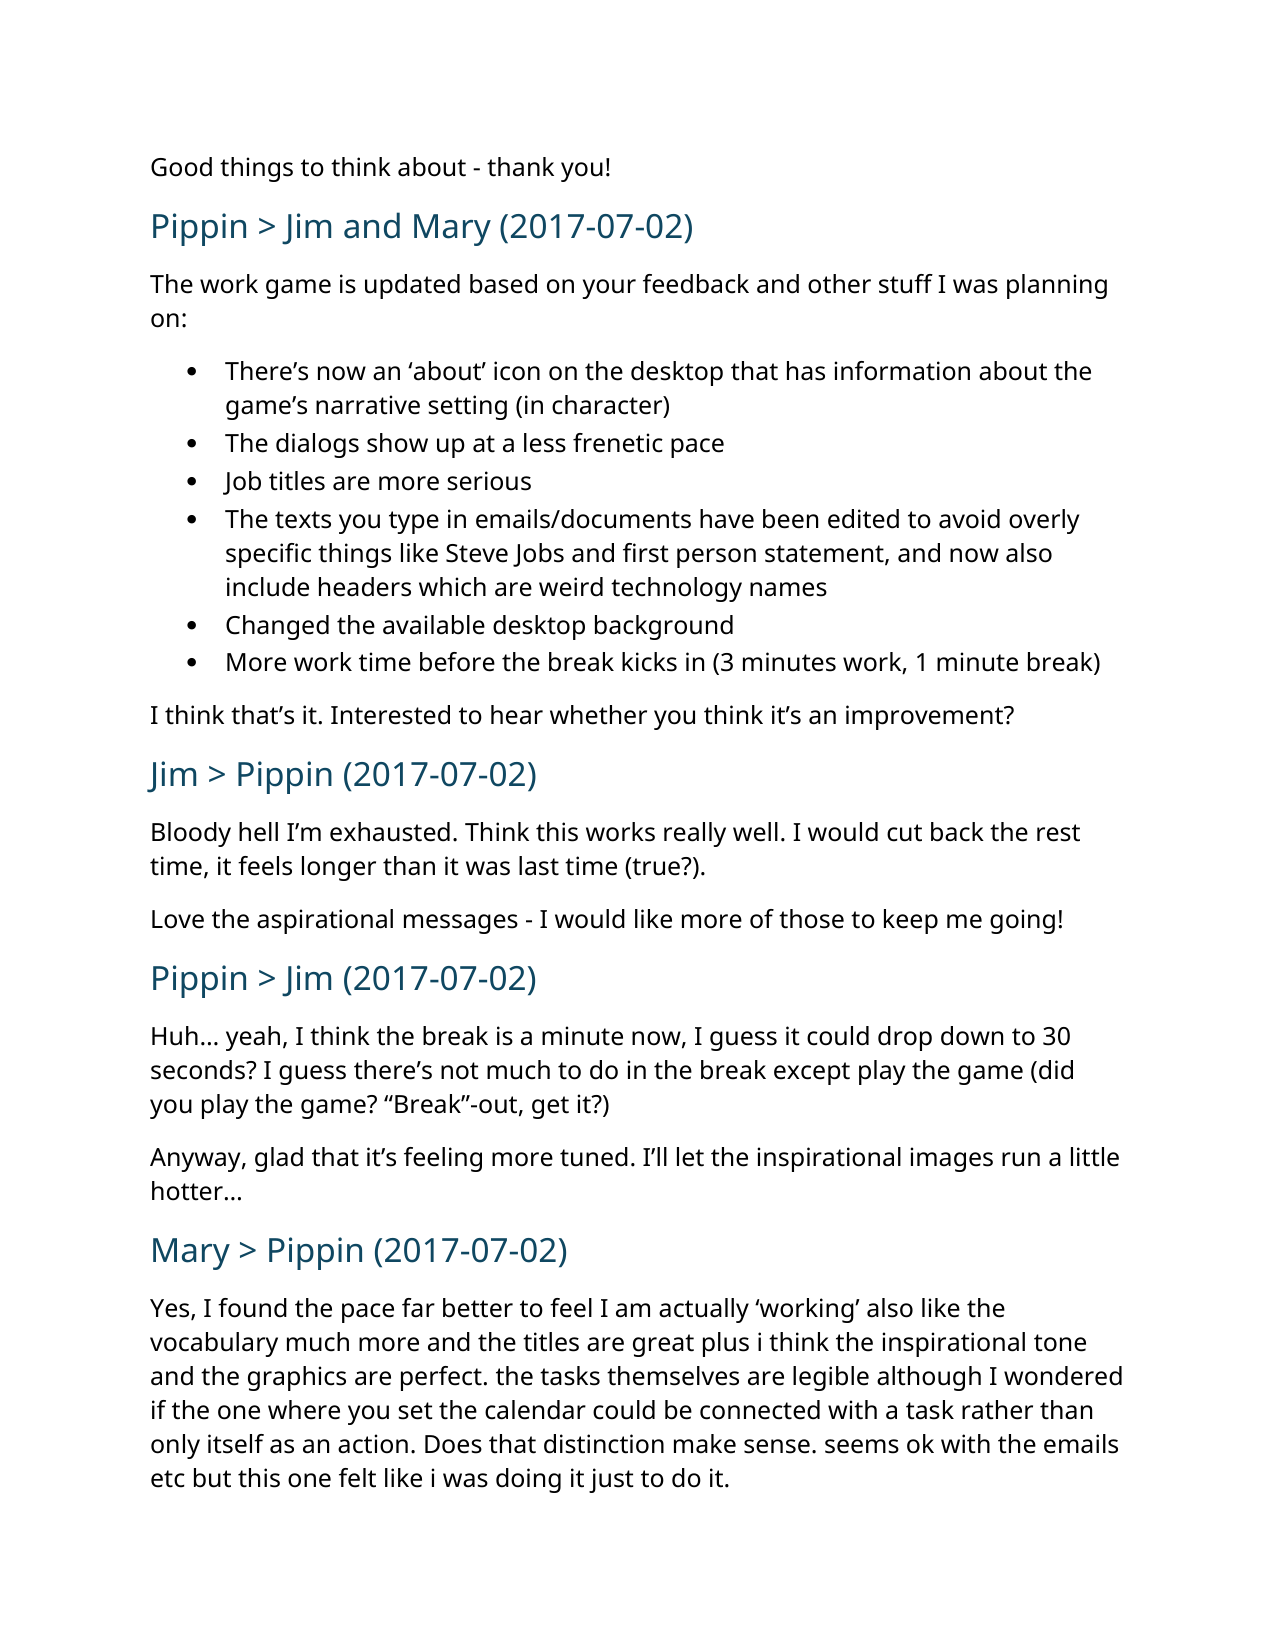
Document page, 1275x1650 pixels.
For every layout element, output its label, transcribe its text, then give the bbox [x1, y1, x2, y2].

text Anyway, glad that it’s feeling more tuned. I’ll let the inspirational images run a little hotter… [150, 1140, 1125, 1208]
list The dialogs show up at a less frenetic pace [187, 426, 1125, 460]
subtitle Jim > Pippin (2017-07-02) [150, 751, 1125, 796]
list Job titles are more serious [187, 463, 1125, 498]
list Changed the available desktop background [187, 607, 1125, 641]
text I think that’s it. Interested to hear whether you think it’s an improvement? [150, 698, 1125, 732]
text Yes, I found the pace far better to feel I am actually ‘working’ also like the vocabulary much more and the titles are great plus i think the inspirational tone and the graphics are perfect. the tasks themselves are legible although I wondered if the one where you set the calendar could be connected with a task rather than only itself as an action. Does that distinction make sense. seems ok with the emails etc but this one felt like i was doing it just to do it. [150, 1291, 1125, 1495]
text The work game is updated based on your feedback and other stuff I was planning on: [150, 267, 1125, 335]
text Good things to think about - thank you! [150, 150, 1125, 184]
text Bloody hell I’m exhausted. Think this works really well. I would cut back the rest time, it feels longer than it was last time (true?). [150, 815, 1125, 883]
list There’s now an ‘about’ icon on the desktop that has information about the game’s narrative setting (in character) [187, 354, 1125, 422]
text Love the aspirational messages - I would like more of those to keep me going! [150, 902, 1125, 936]
text Huh… yeah, I think the break is a minute now, I guess it could drop down to 30 seconds? I guess there’s not much to do in the break except play the game (did you play the game? “Break”-out, get it?) [150, 1019, 1125, 1121]
subtitle Mary > Pippin (2017-07-02) [150, 1227, 1125, 1272]
subtitle Pippin > Jim and Mary (2017-07-02) [150, 203, 1125, 248]
list The texts you type in emails/documents have been edited to avoid overly specific things like Steve Jobs and first person statement, and now also include headers which are weird technology names [187, 501, 1125, 603]
subtitle Pippin > Jim (2017-07-02) [150, 954, 1125, 1000]
list More work time before the break kicks in (3 minutes work, 1 minute break) [187, 645, 1125, 679]
